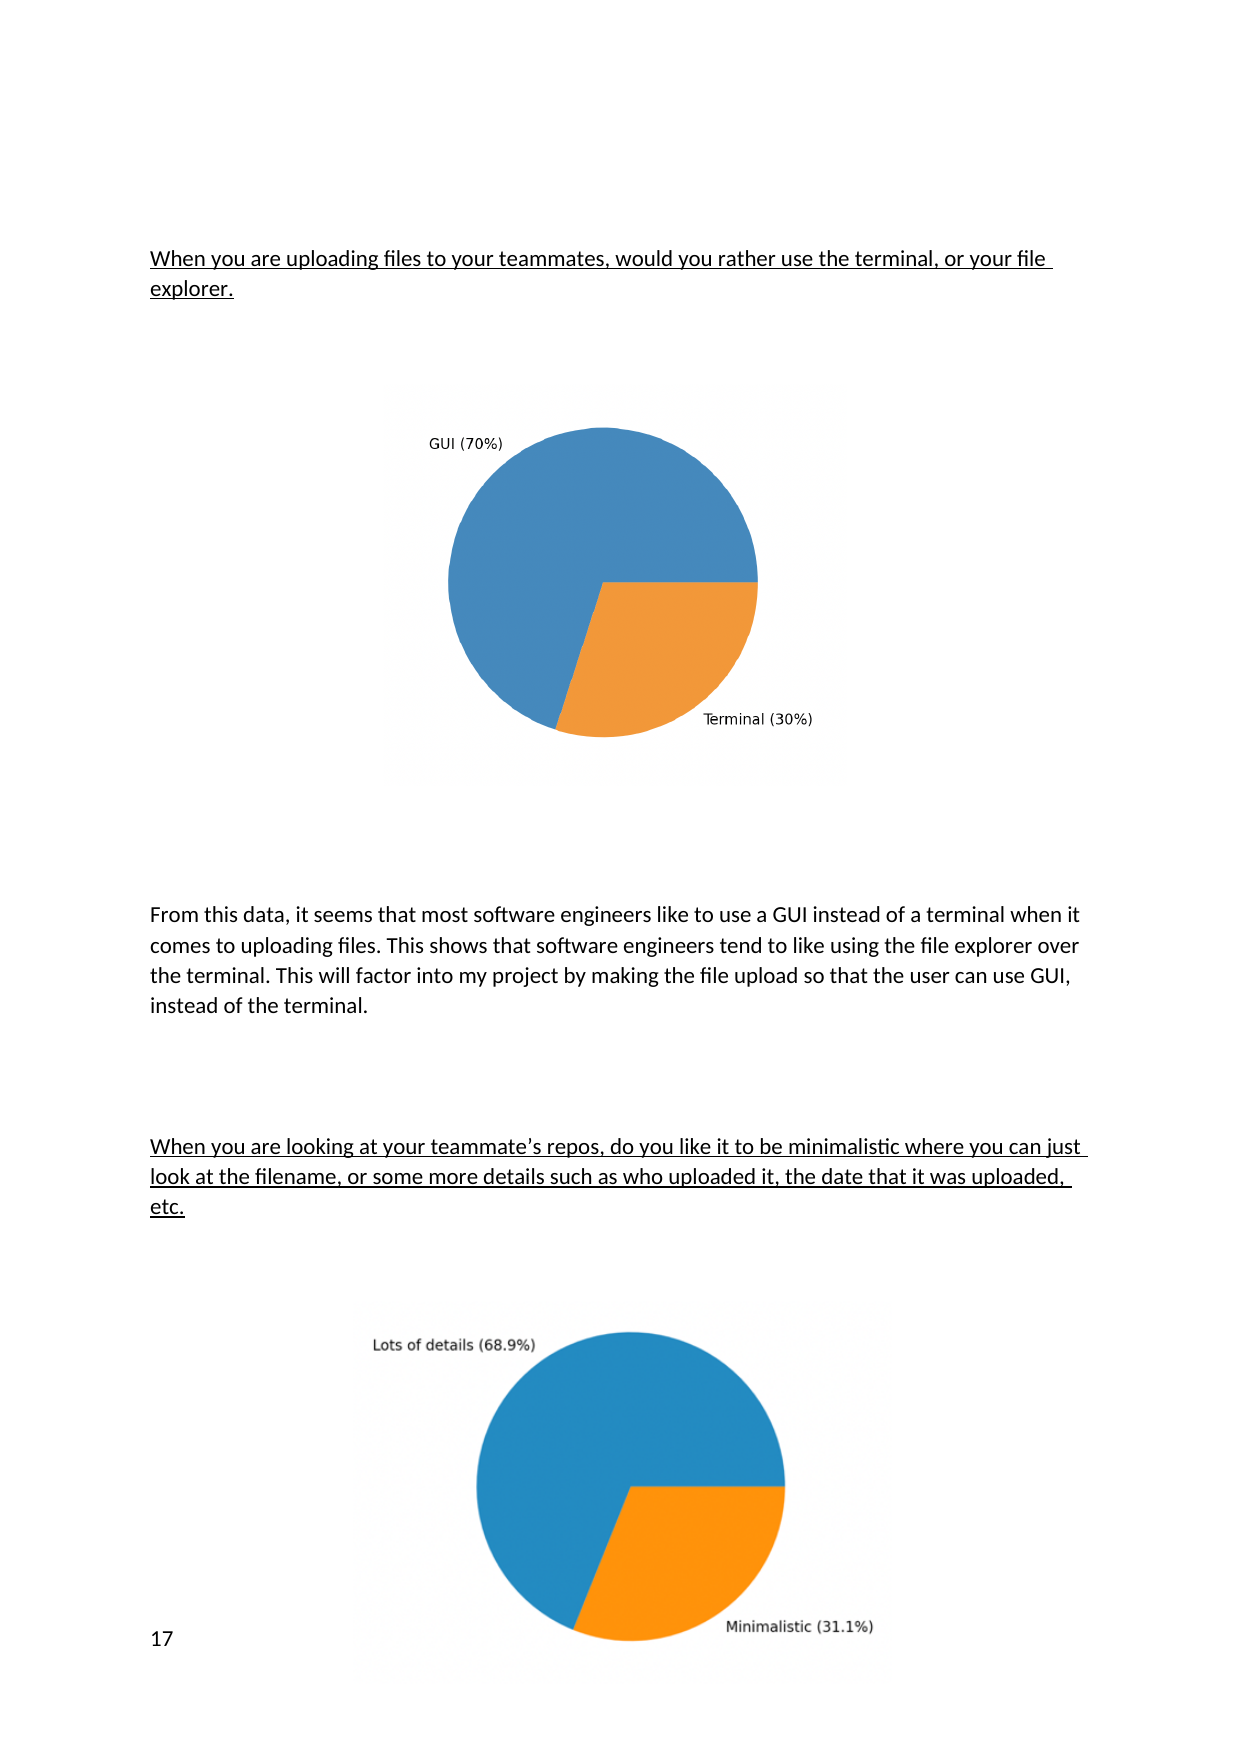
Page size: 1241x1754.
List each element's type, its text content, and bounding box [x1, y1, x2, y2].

text When you are uploading files to your teammates, would you rather use the terminal, or your file explorer. [150, 244, 1090, 302]
picture [383, 384, 848, 786]
text From this data, it seems that most software engineers like to use a GUI instead of a terminal when it comes to uploading files. This shows that software engineers tend to like using the file explorer over the terminal. This will factor into my project by making the file upload so that the user can use GUI, instead of the terminal. [150, 901, 1090, 1019]
text When you are looking at your teammate’s repos, do you like it to be minimalistic where you can just look at the filename, or some more details such as who uploaded it, the date that it was uploaded, etc. [150, 1132, 1090, 1220]
picture [352, 1301, 893, 1684]
